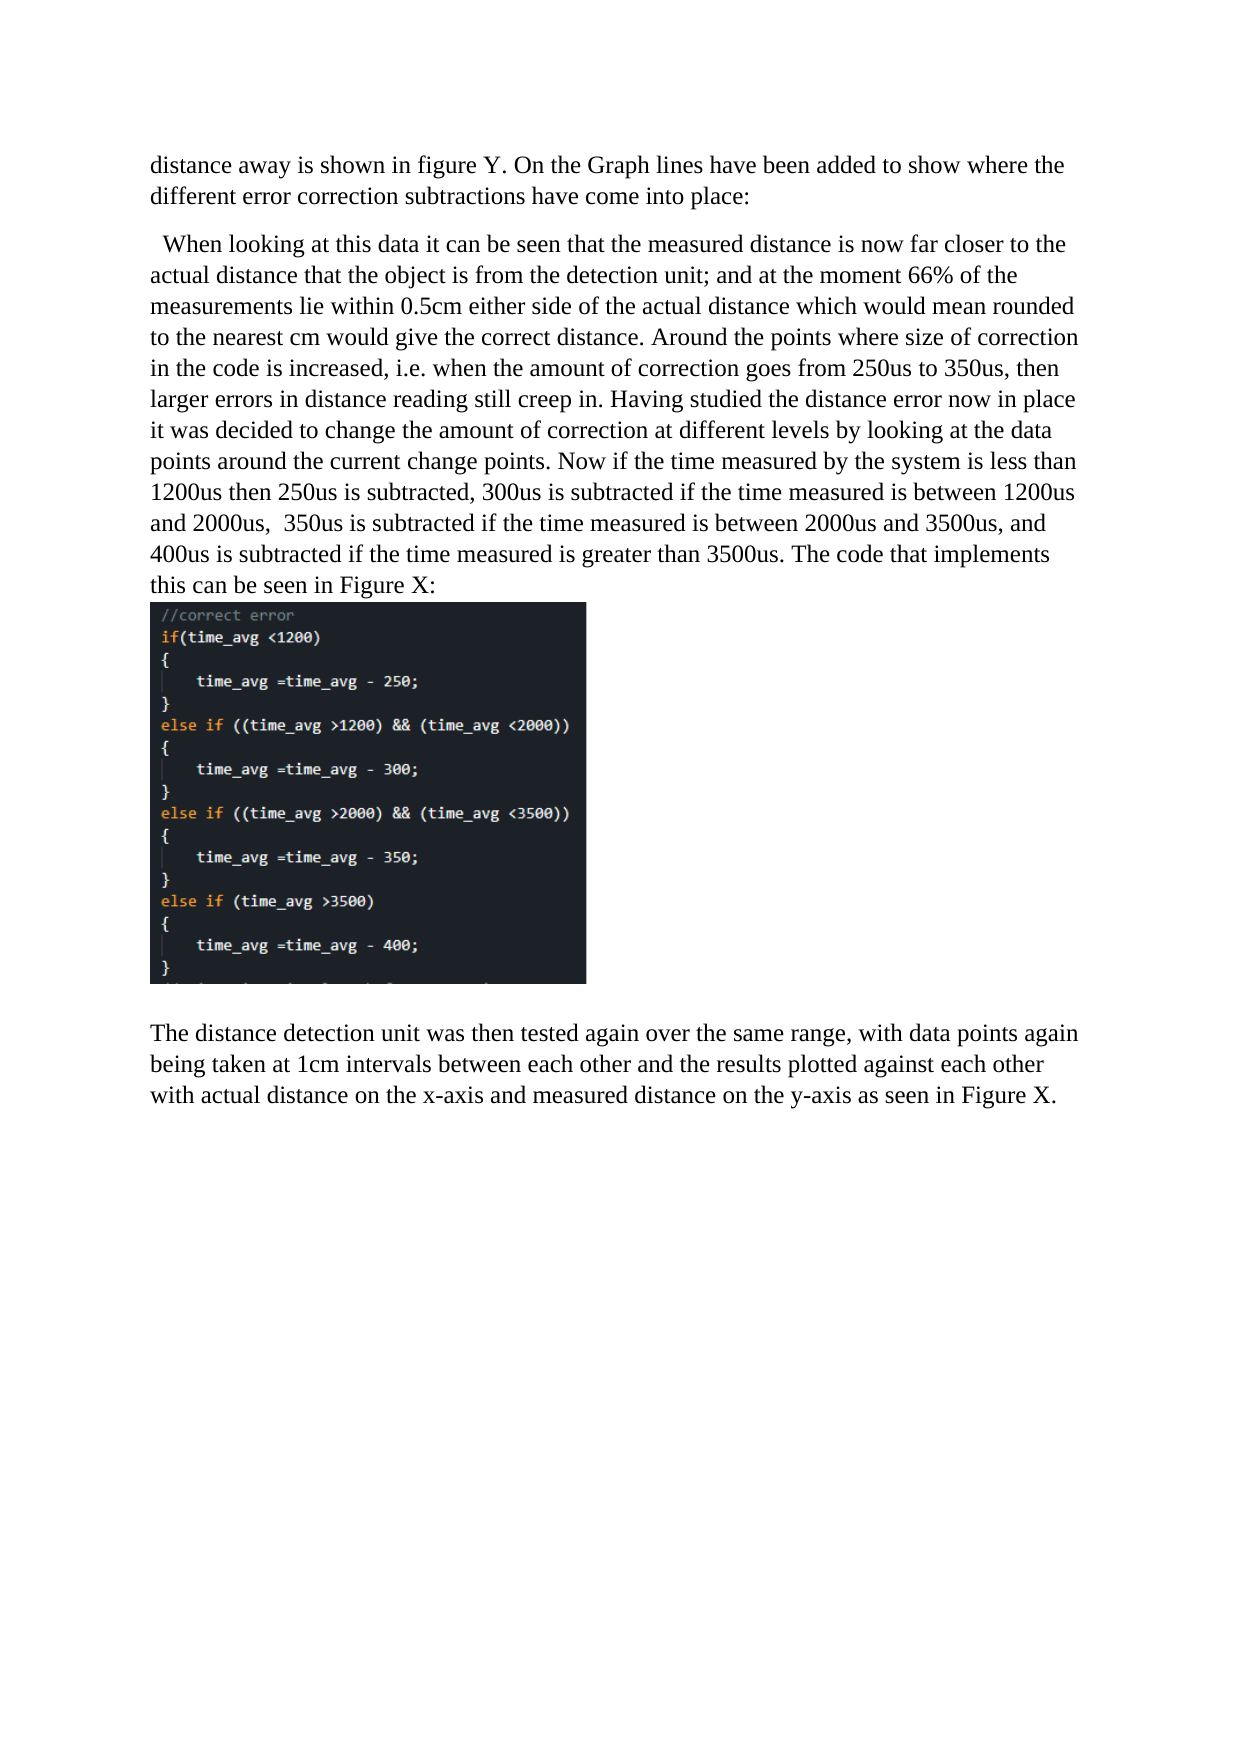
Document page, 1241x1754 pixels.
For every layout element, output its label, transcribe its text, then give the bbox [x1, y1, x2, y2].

picture [150, 602, 587, 984]
text When looking at this data it can be seen that the measured distance is now far closer to the actual distance that the object is from the detection unit; and at the moment 66% of the measurements lie within 0.5cm either side of the actual distance which would mean rounded to the nearest cm would give the correct distance. Around the points where size of correction in the code is increased, i.e. when the amount of correction goes from 250us to 350us, then larger errors in distance reading still creep in. Having studied the distance error now in place it was decided to change the amount of correction at different levels by looking at the data points around the current change points. Now if the time measured by the system is less than 1200us then 250us is subtracted, 300us is subtracted if the time measured is between 1200us and 2000us, 350us is subtracted if the time measured is between 2000us and 3500us, and 400us is subtracted if the time measured is greater than 3500us. The code that implements this can be seen in Figure X: [150, 229, 1090, 599]
text The distance detection unit was then tested again over the same range, with data points again being taken at 1cm intervals between each other and the results plotted against each other with actual distance on the x-axis and measured distance on the y-axis as seen in Figure X. [150, 1018, 1090, 1109]
text and the data used to compile this graph is shown in Appendix X. A graph showing the fluctuations in error between measured distance and actual distance in us depending on the distance away is shown in figure Y. On the Graph lines have been added to show where the different error correction subtractions have come into place: [150, 150, 1090, 210]
